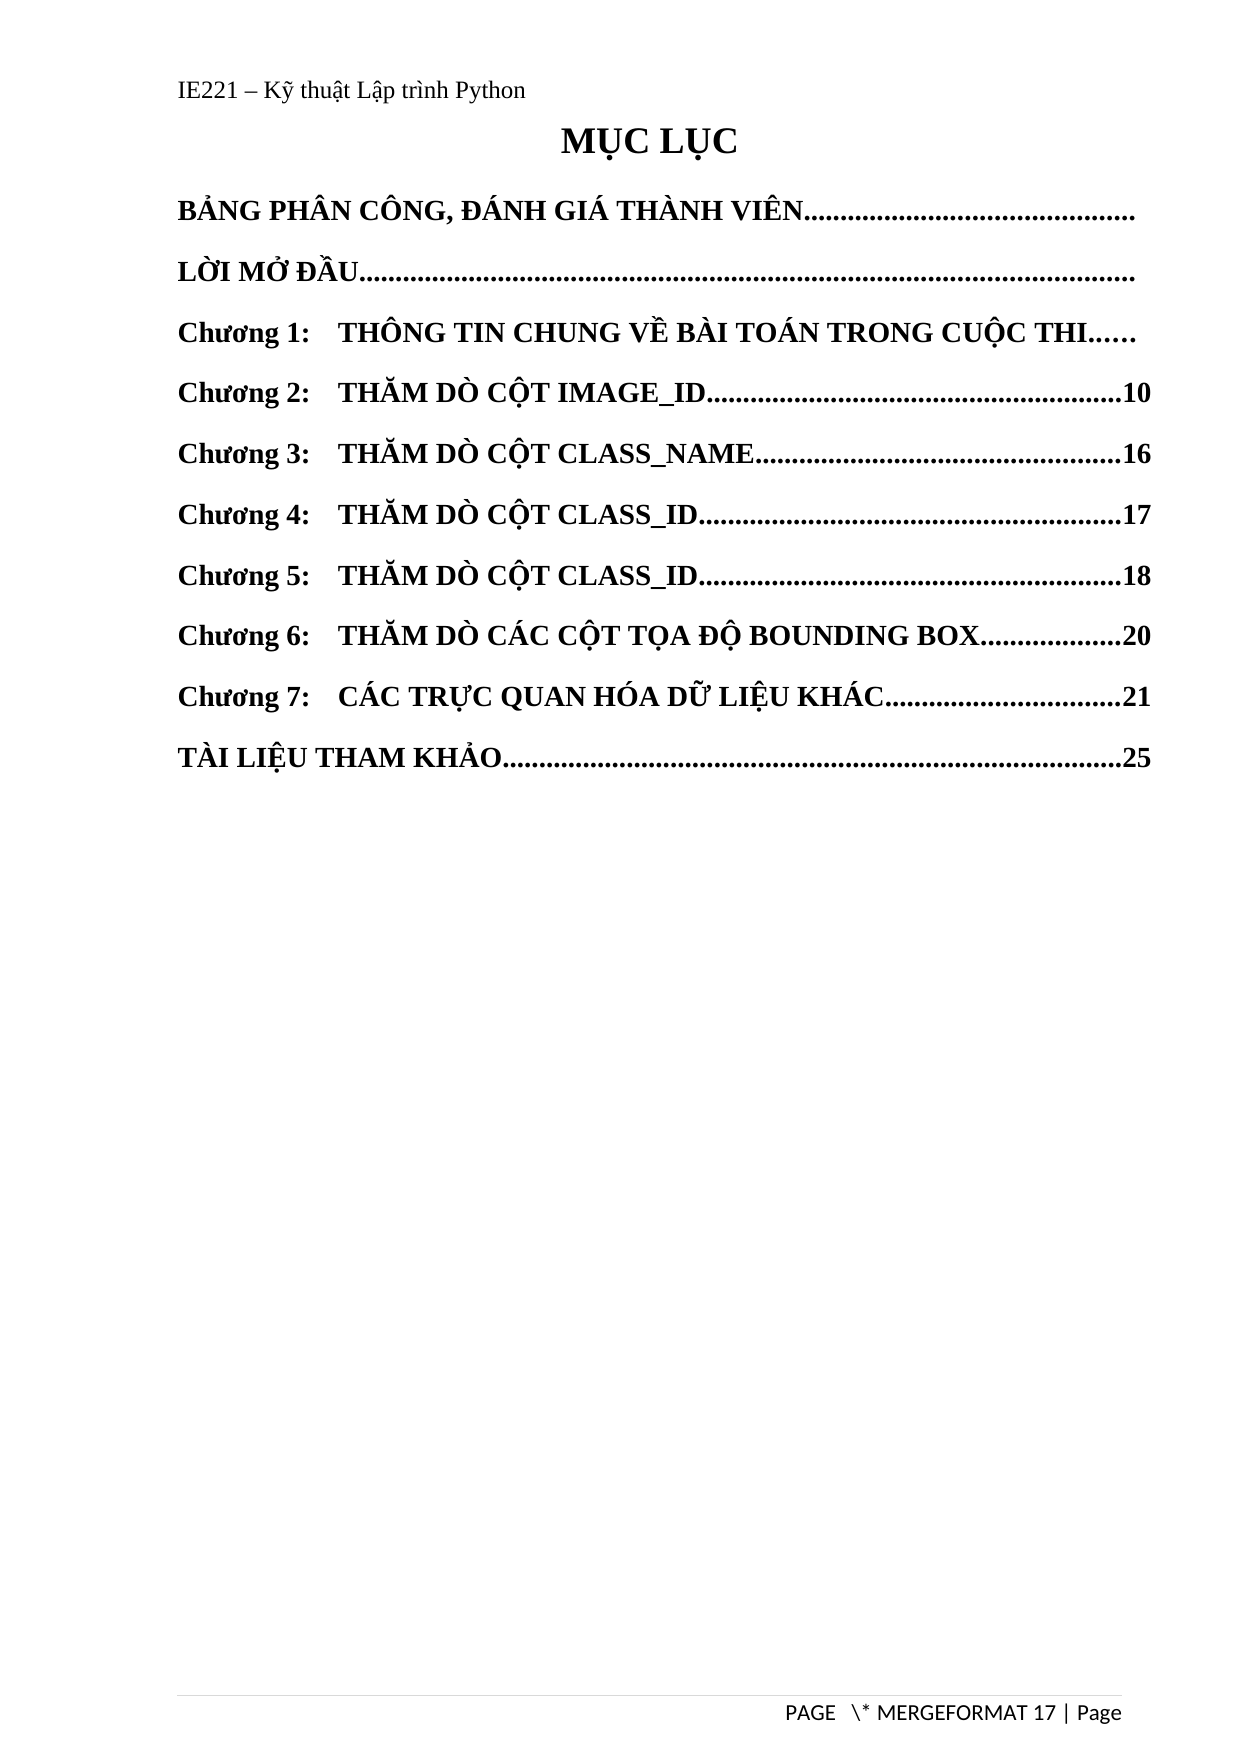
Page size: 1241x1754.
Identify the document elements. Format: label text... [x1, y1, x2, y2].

text Chương 4: THĂM DÒ CỘT CLASS_ID 17 [177, 497, 1122, 530]
text BẢNG PHÂN CÔNG, ĐÁNH GIÁ THÀNH VIÊN 3 [177, 193, 1122, 227]
text Chương 7: CÁC TRỰC QUAN HÓA DỮ LIỆU KHÁC 21 [177, 679, 1122, 713]
text Chương 3: THĂM DÒ CỘT CLASS_NAME 16 [177, 436, 1122, 470]
text Chương 6: THĂM DÒ CÁC CỘT TỌA ĐỘ BOUNDING BOX 20 [177, 618, 1122, 652]
text LỜI MỞ ĐẦU 5 [177, 254, 1122, 287]
text Chương 2: THĂM DÒ CỘT IMAGE_ID 10 [177, 375, 1122, 409]
text Chương 5: THĂM DÒ CỘT CLASS_ID 18 [177, 558, 1122, 591]
text MỤC LỤC [177, 118, 1122, 161]
text Chương 1: THÔNG TIN CHUNG VỀ BÀI TOÁN TRONG CUỘC THI. 7 [177, 315, 1122, 348]
text TÀI LIỆU THAM KHẢO 25 [177, 740, 1122, 773]
